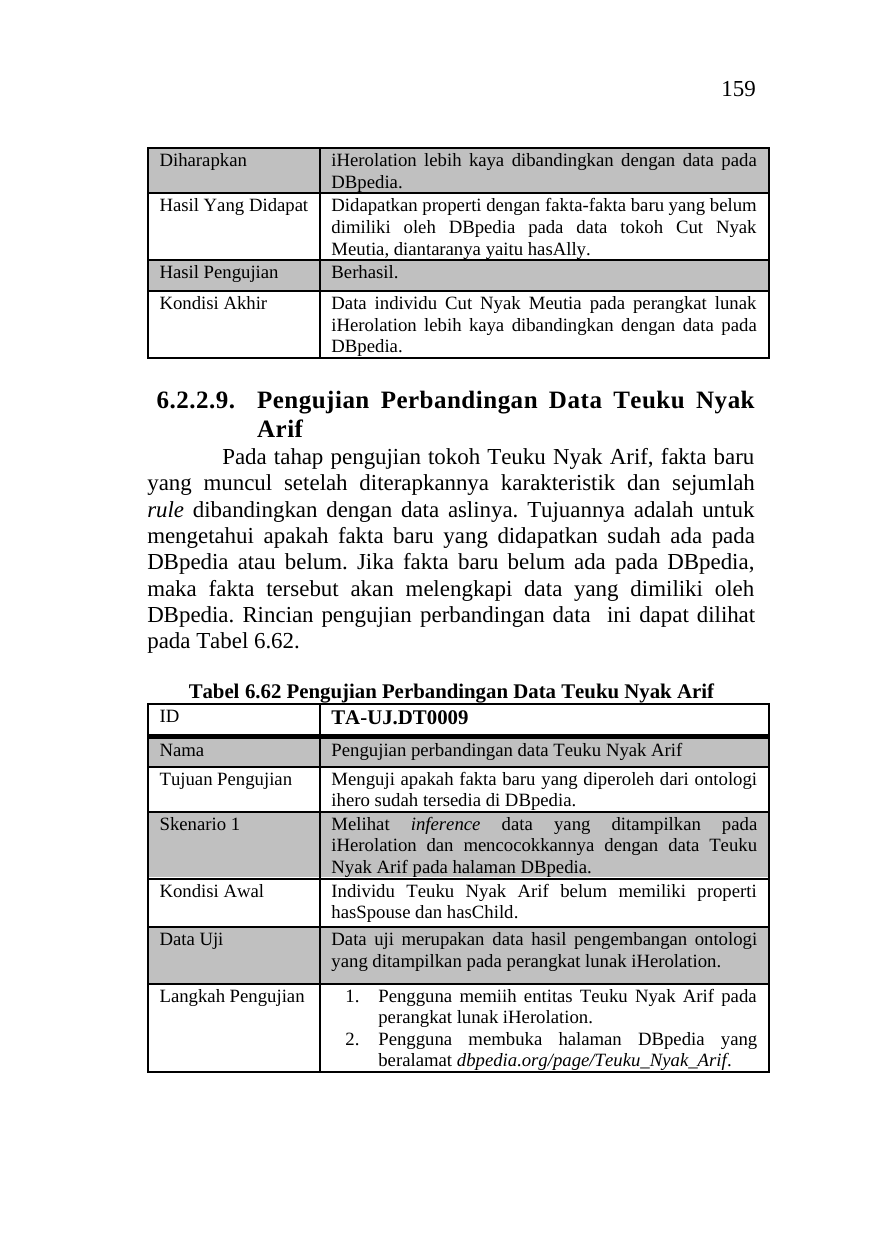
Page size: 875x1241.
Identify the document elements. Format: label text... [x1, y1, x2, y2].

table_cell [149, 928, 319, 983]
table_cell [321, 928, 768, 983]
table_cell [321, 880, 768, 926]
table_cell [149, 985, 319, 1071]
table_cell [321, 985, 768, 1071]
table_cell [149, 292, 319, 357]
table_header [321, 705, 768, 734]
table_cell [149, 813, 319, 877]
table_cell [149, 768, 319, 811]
subtitle Pengujian Perbandingan Data Teuku Nyak Arif [156, 385, 756, 443]
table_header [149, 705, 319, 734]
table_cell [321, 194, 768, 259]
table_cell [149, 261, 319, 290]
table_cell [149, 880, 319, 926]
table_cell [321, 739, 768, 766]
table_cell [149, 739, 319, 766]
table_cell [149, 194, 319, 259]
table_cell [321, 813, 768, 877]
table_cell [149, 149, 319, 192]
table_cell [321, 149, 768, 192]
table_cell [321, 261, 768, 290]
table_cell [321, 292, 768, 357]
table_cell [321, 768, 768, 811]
